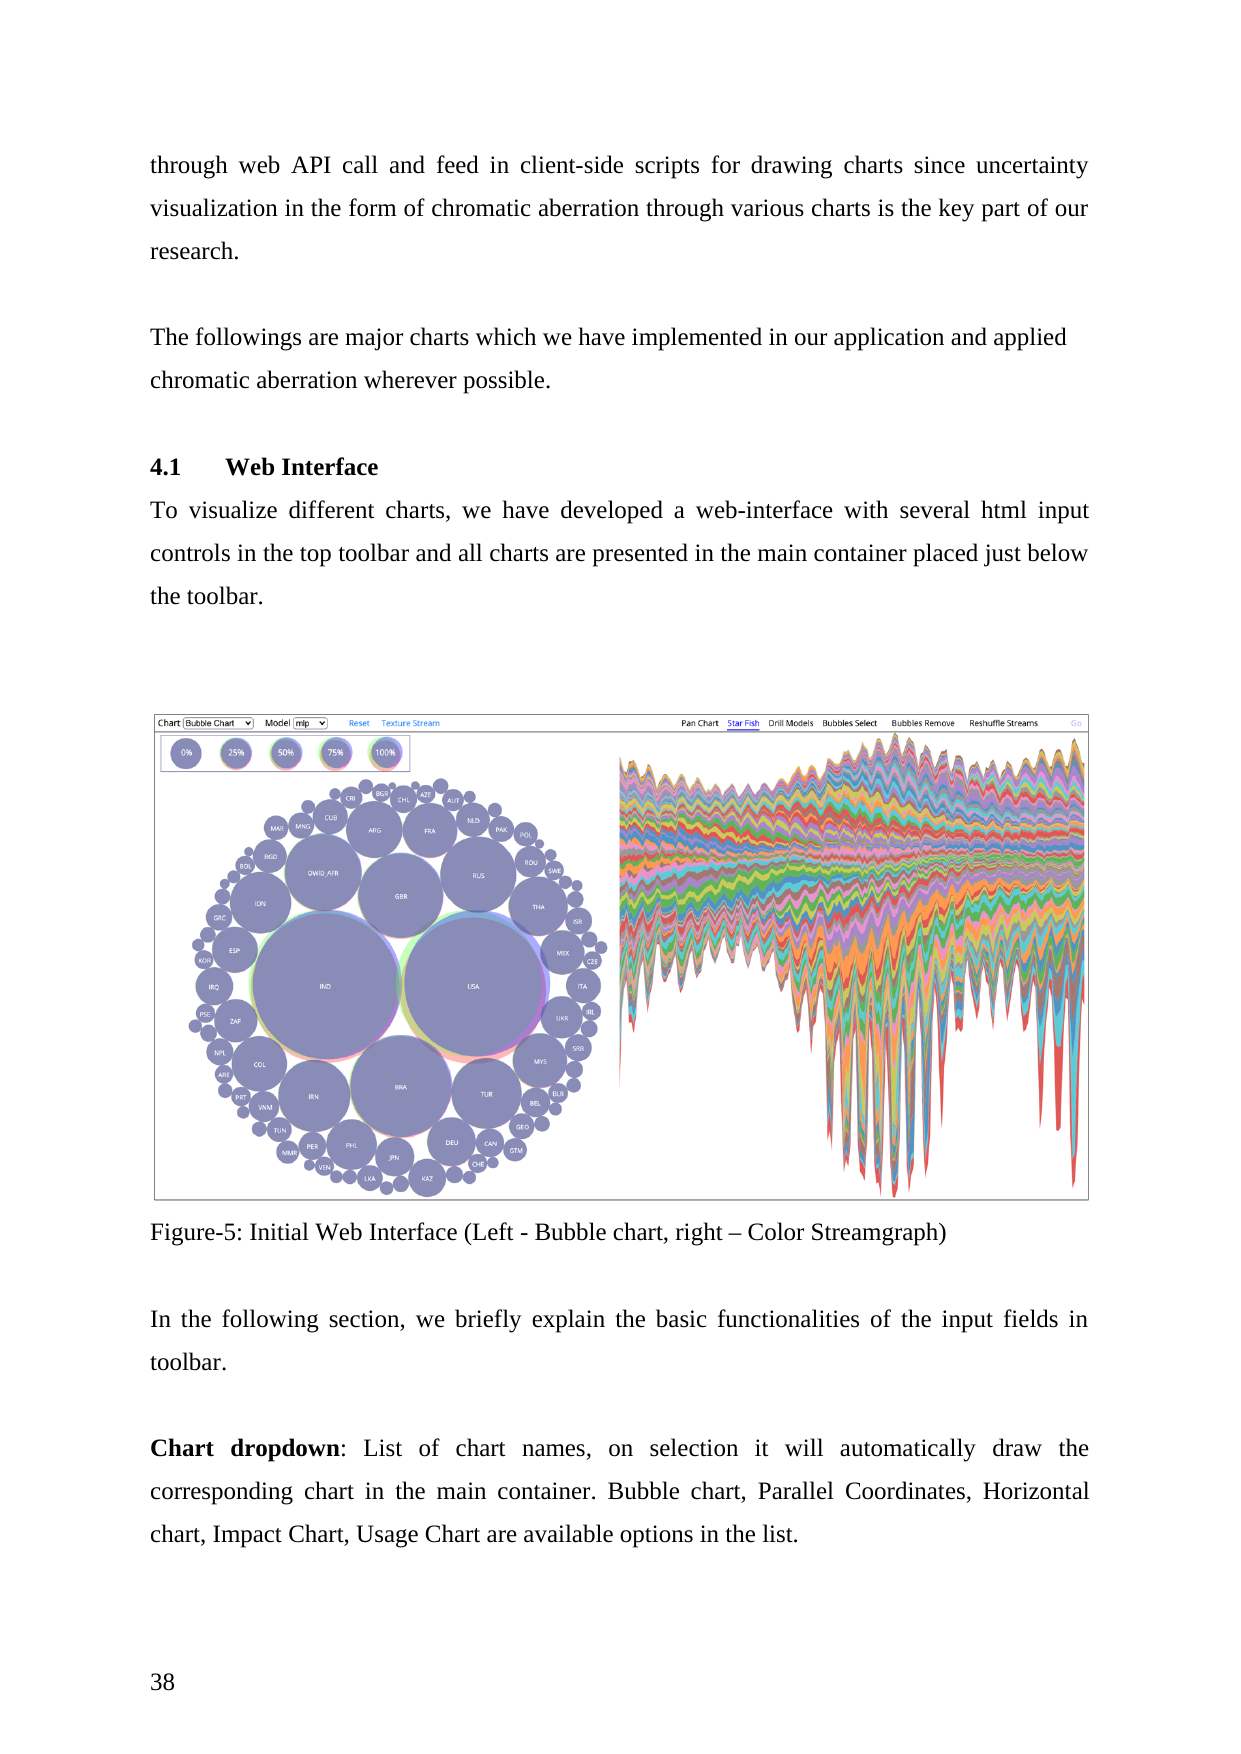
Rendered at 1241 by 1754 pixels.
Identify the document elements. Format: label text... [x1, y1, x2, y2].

text To visualize different charts, we have developed a web-interface with several html input controls in the top toolbar and all charts are presented in the main container placed just below the toolbar. [150, 495, 1090, 653]
text Chart dropdown: List of chart names, on selection it will automatically draw the corresponding chart in the main container. Bubble chart, Parallel Coordinates, Horizontal chart, Impact Chart, Usage Chart are available options in the list. [150, 1433, 1090, 1548]
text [150, 150, 1090, 265]
text 4.1 Web Interface [150, 452, 1090, 481]
text The followings are major charts which we have implemented in our application and applied chromatic aberration wherever possible. [150, 322, 1090, 394]
picture [150, 710, 1091, 1204]
text In the following section, we briefly explain the basic functionalities of the input fields in toolbar. [150, 1304, 1090, 1376]
text Figure-5: Initial Web Interface (Left - Bubble chart, right – Color Streamgraph) [150, 1204, 1090, 1246]
